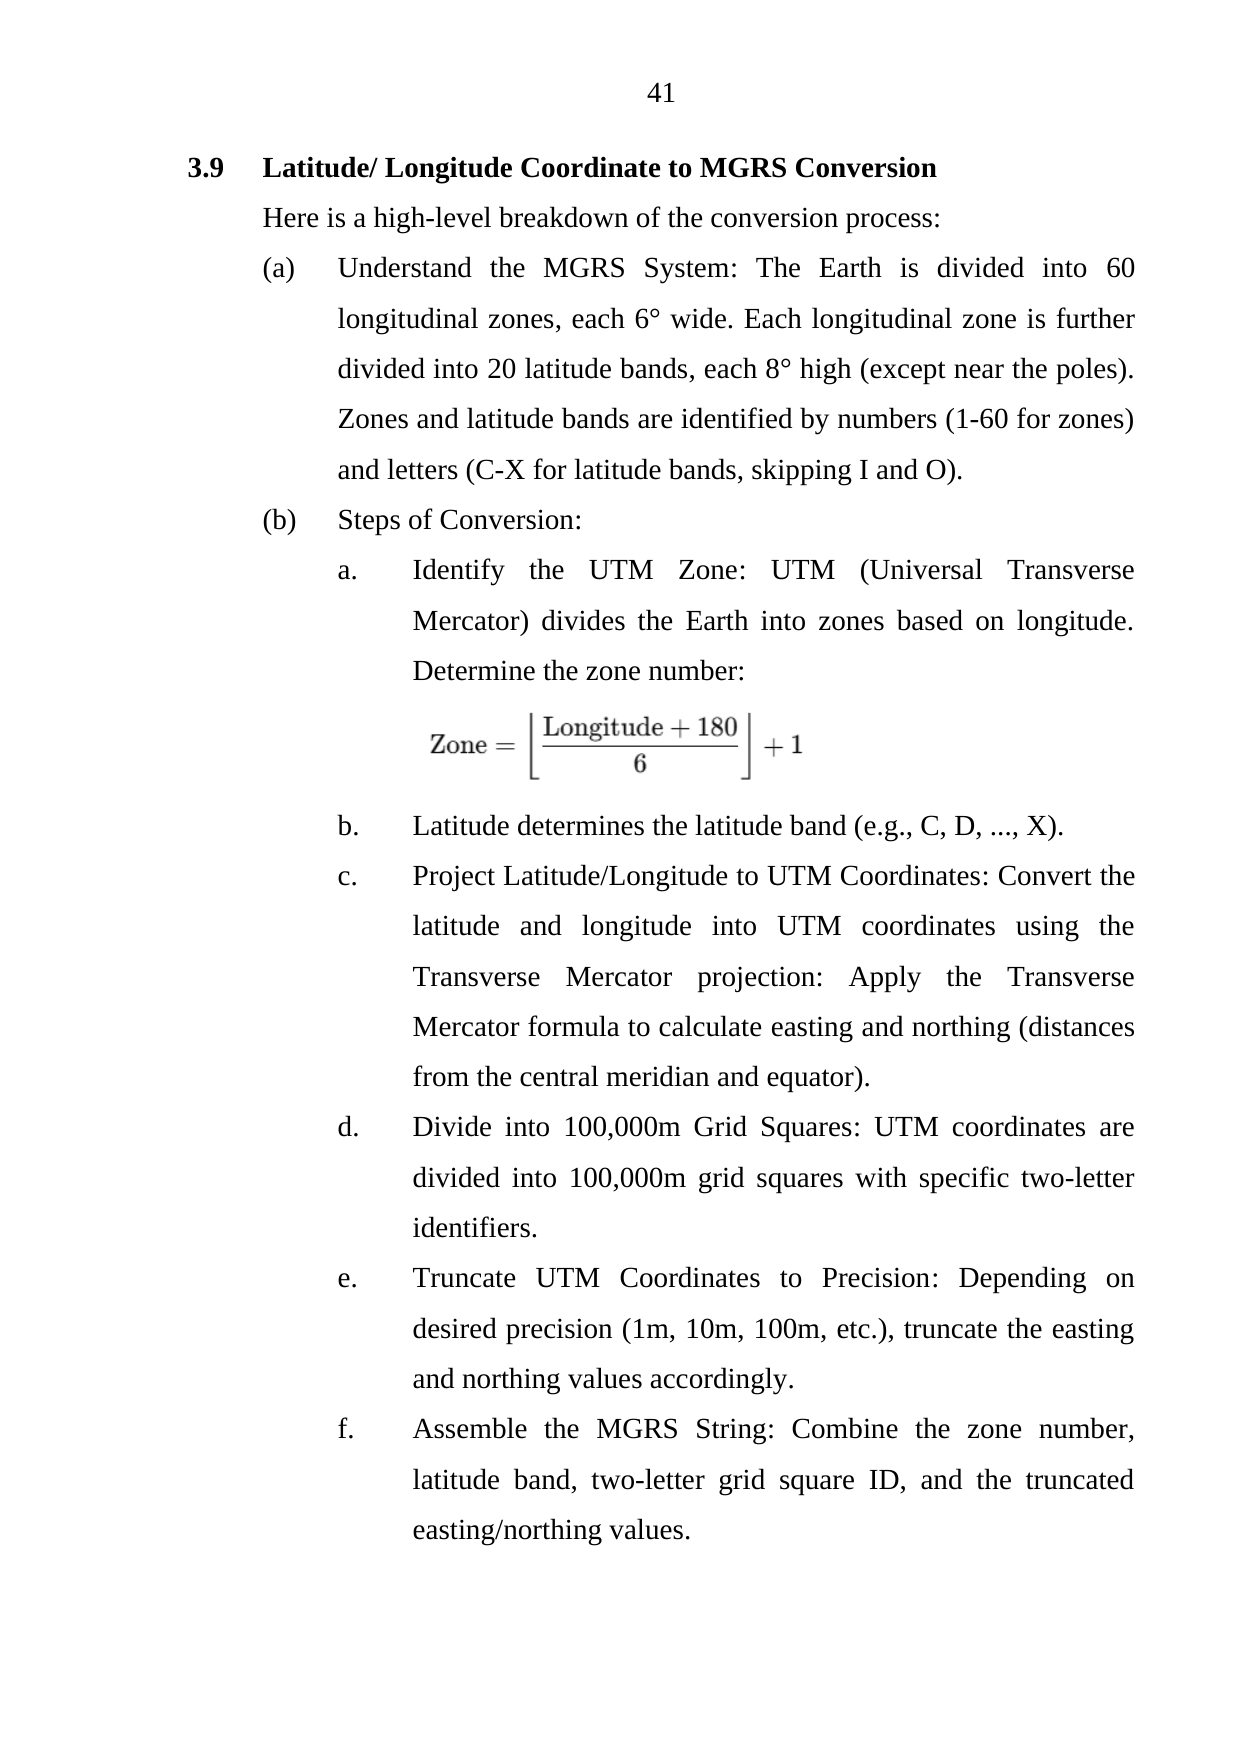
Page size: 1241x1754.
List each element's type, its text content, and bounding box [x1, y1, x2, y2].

list Identify the UTM Zone: UTM (Universal Transverse Mercator) divides the Earth into zones based on longitude. Determine the zone number: [337, 552, 1135, 687]
list Understand the MGRS System: The Earth is divided into 60 longitudinal zones, each 6° wide. Each longitudinal zone is further divided into 20 latitude bands, each 8° high (except near the poles). Zones and latitude bands are identified by numbers (1-60 for zones) and letters (C-X for latitude bands, skipping I and O). [262, 251, 1135, 485]
list Latitude determines the latitude band (e.g., C, D, ..., X). [337, 808, 1135, 841]
list Truncate UTM Coordinates to Precision: Depending on desired precision (1m, 10m, 100m, etc.), truncate the easting and northing values accordingly. [337, 1261, 1135, 1395]
list Steps of Conversion: [262, 502, 1135, 536]
subtitle 3.9 Latitude/ Longitude Coordinate to MGRS Conversion [187, 150, 1135, 183]
list Assemble the MGRS String: Combine the zone number, latitude band, two-letter grid square ID, and the truncated easting/northing values. [337, 1411, 1135, 1546]
list Divide into 100,000m Grid Squares: UTM coordinates are divided into 100,000m grid squares with specific two-letter identifiers. [337, 1109, 1135, 1244]
list Project Latitude/Longitude to UTM Coordinates: Convert the latitude and longitude into UTM coordinates using the Transverse Mercator projection: Apply the Transverse Mercator formula to calculate easting and northing (distances from the central meridian and equator). [337, 858, 1135, 1093]
text Here is a high-level breakdown of the conversion process: [187, 200, 1135, 234]
